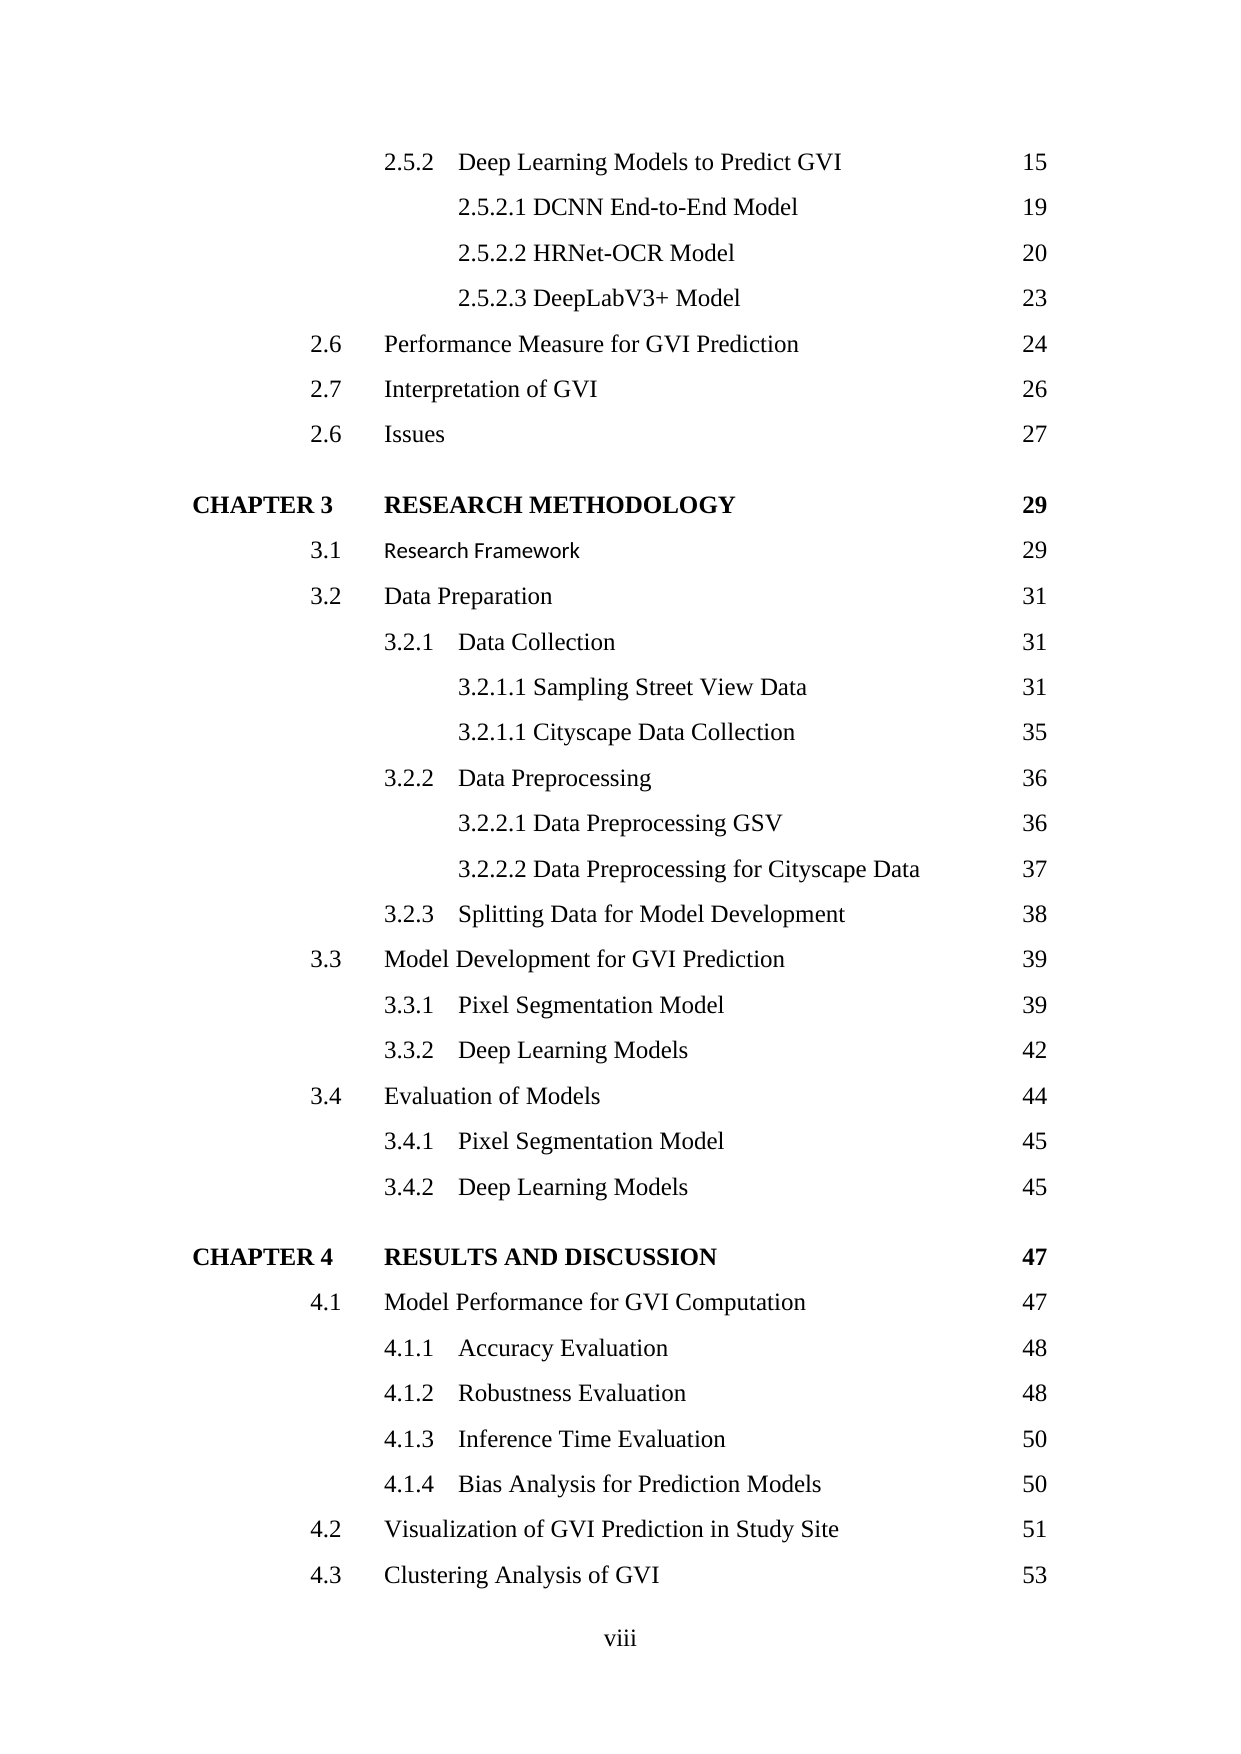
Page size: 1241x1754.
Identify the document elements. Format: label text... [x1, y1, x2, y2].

text 4.3 Clustering Analysis of GVI 53 [310, 1560, 930, 1589]
text 4.1 Model Performance for GVI Computation 47 [310, 1287, 930, 1316]
text 3.3.1 Pixel Segmentation Model 39 [384, 990, 930, 1019]
text 4.1.1 Accuracy Evaluation 48 [384, 1333, 930, 1362]
text 3.2.3 Splitting Data for Model Development 38 [384, 899, 930, 928]
text 2.5.2.3 DeepLabV3+ Model 23 [384, 283, 930, 312]
text 3.2.2.1 Data Preprocessing GSV 36 [384, 808, 930, 837]
text 4.1.3 Inference Time Evaluation 50 [384, 1424, 930, 1452]
text 3.4 Evaluation of Models 44 [310, 1081, 930, 1109]
text 3.2.1.1 Cityscape Data Collection 35 [384, 717, 930, 746]
text 2.5.2.1 DCNN End-to-End Model 19 [384, 192, 930, 221]
text CHAPTER 3 RESEARCH METHODOLOGY 29 [192, 490, 930, 519]
text 3.2.2 Data Preprocessing 36 [384, 763, 930, 792]
text 3.4.1 Pixel Segmentation Model 45 [384, 1126, 930, 1155]
text 3.2.2.2 Data Preprocessing for Cityscape Data 37 [384, 854, 930, 882]
text 3.4.2 Deep Learning Models 45 [384, 1172, 930, 1200]
text 2.5.2.2 HRNet-OCR Model 20 [384, 238, 930, 267]
text 3.3.2 Deep Learning Models 42 [384, 1035, 930, 1064]
text 3.3 Model Development for GVI Prediction 39 [310, 944, 930, 973]
text 2.6 Issues 27 [310, 419, 930, 448]
text 2.6 Performance Measure for GVI Prediction 24 [310, 329, 930, 357]
text 4.1.2 Robustness Evaluation 48 [384, 1378, 930, 1407]
text 2.5.2 Deep Learning Models to Predict GVI 15 [384, 147, 930, 176]
text 3.1 Research Framework 29 [310, 535, 930, 564]
text 2.7 Interpretation of GVI 26 [310, 374, 930, 403]
text 4.1.4 Bias Analysis for Prediction Models 50 [384, 1469, 930, 1498]
text 3.2.1.1 Sampling Street View Data 31 [384, 672, 930, 701]
text CHAPTER 4 RESULTS AND DISCUSSION 47 [192, 1242, 930, 1271]
text 4.2 Visualization of GVI Prediction in Study Site 51 [310, 1514, 930, 1543]
text 3.2.1 Data Collection 31 [384, 627, 930, 655]
text 3.2 Data Preparation 31 [310, 581, 930, 610]
